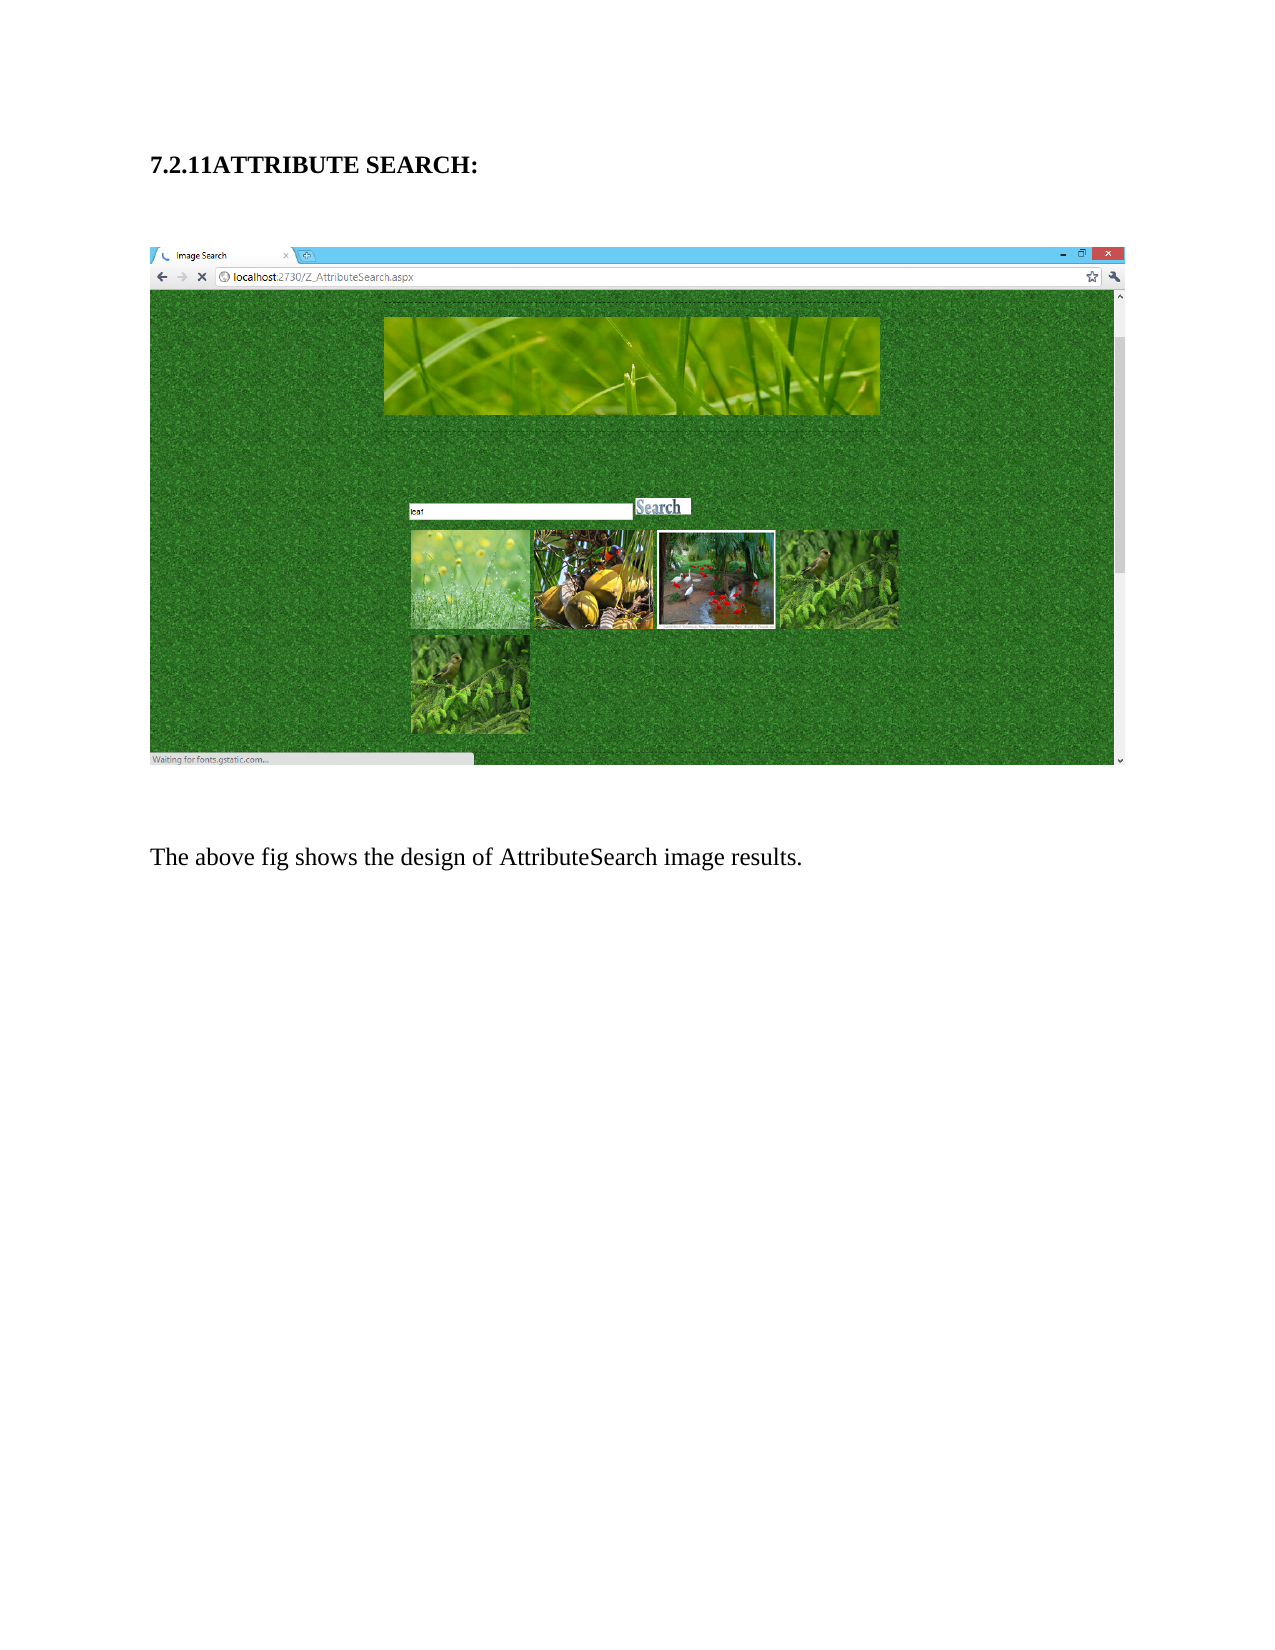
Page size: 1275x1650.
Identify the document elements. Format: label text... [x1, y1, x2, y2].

picture [150, 247, 1125, 765]
text The above fig shows the design of AttributeSearch image results. [150, 842, 1125, 871]
text 7.2.11ATTRIBUTE SEARCH: [150, 150, 1125, 179]
